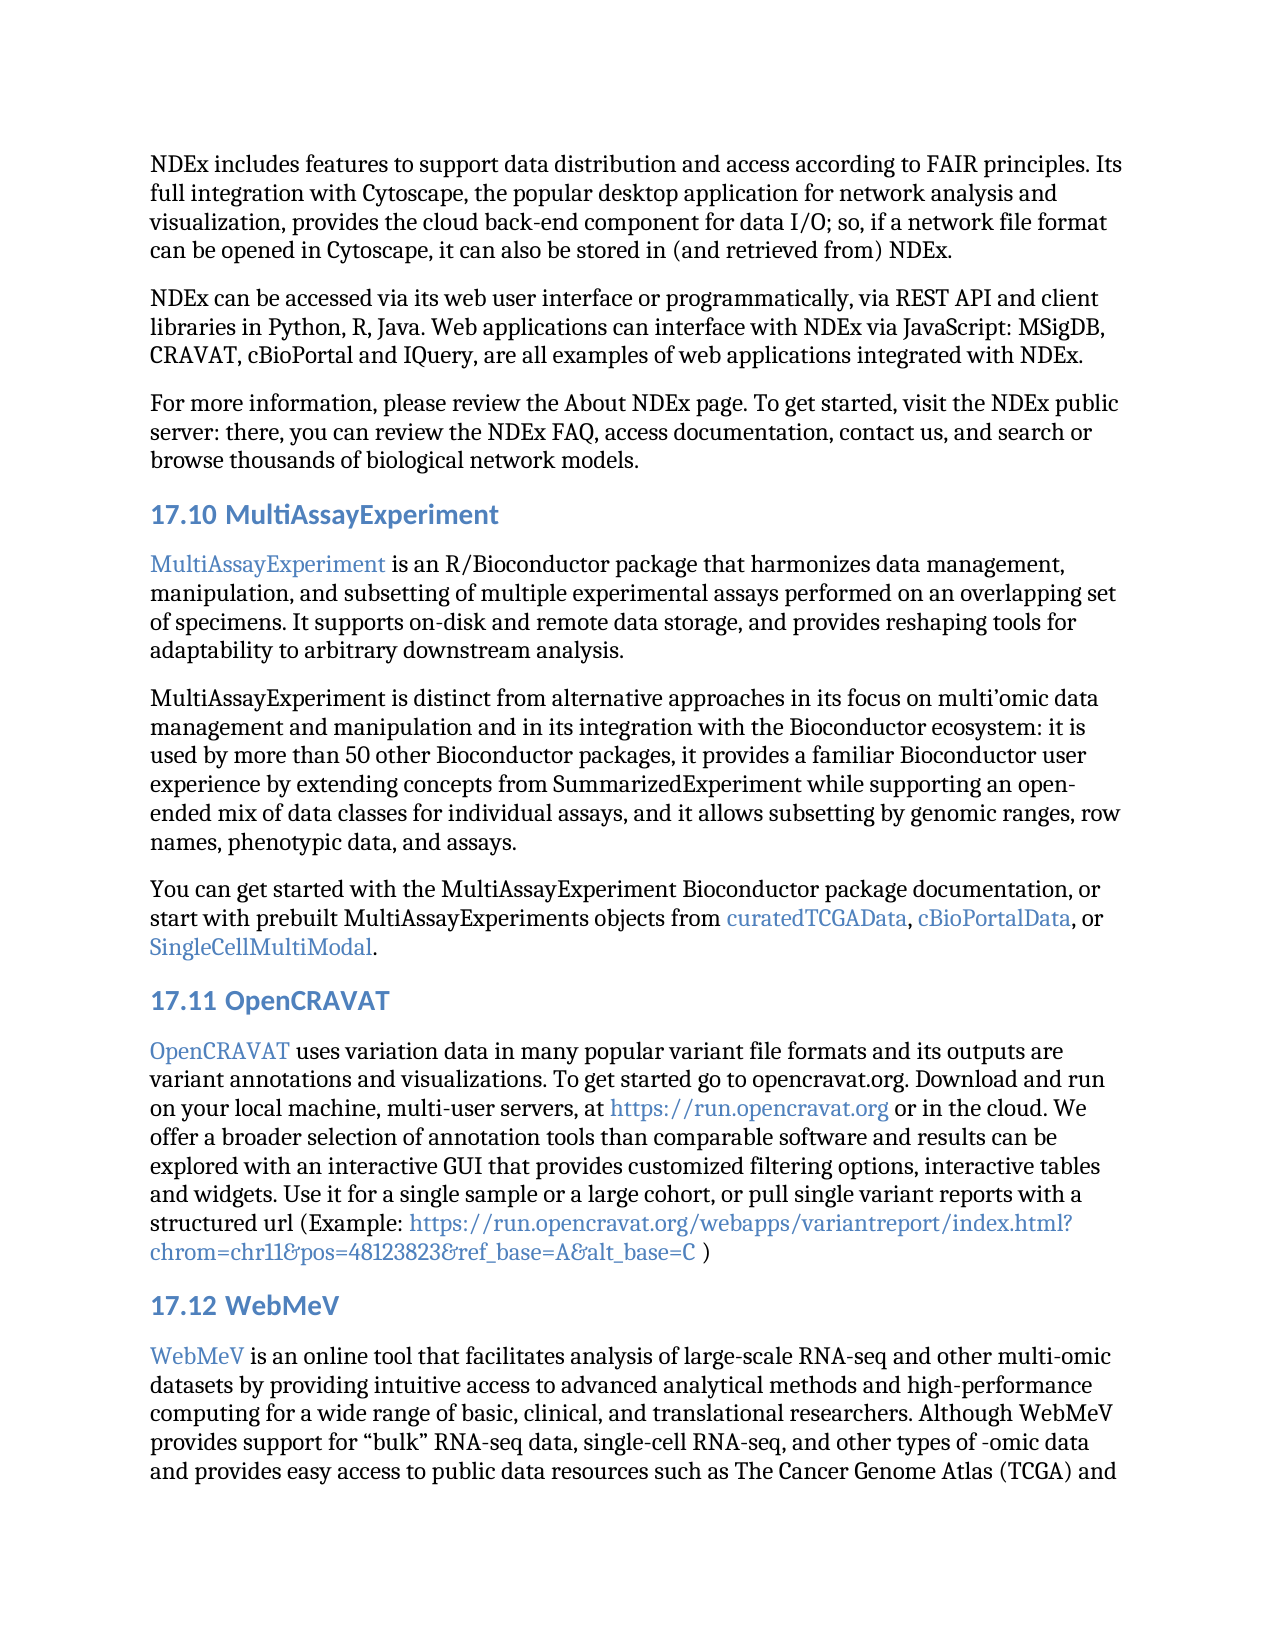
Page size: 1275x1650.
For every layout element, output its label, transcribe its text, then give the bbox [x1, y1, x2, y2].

text MultiAssayExperiment is an R/Bioconductor package that harmonizes data management, manipulation, and subsetting of multiple experimental assays performed on an overlapping set of specimens. It supports on-disk and remote data storage, and provides reshaping tools for adaptability to arbitrary downstream analysis. [150, 550, 1125, 665]
text MultiAssayExperiment is distinct from alternative approaches in its focus on multi’omic data management and manipulation and in its integration with the Bioconductor ecosystem: it is used by more than 50 other Bioconductor packages, it provides a familiar Bioconductor user experience by extending concepts from SummarizedExperiment while supporting an open-ended mix of data classes for individual assays, and it allows subsetting by genomic ranges, row names, phenotypic data, and assays. [150, 684, 1125, 856]
text NDEx includes features to support data distribution and access according to FAIR principles. Its full integration with Cytoscape, the popular desktop application for network analysis and visualization, provides the cloud back-end component for data I/O; so, if a network file format can be opened in Cytoscape, it can also be stored in (and retrieved from) NDEx. [150, 150, 1125, 265]
text For more information, please review the About NDEx page. To get started, visit the NDEx public server: there, you can review the NDEx FAQ, access documentation, contact us, and search or browse thousands of biological network models. [150, 389, 1125, 475]
text OpenCRAVAT uses variation data in many popular variant file formats and its outputs are variant annotations and visualizations. To get started go to opencravat.org. Download and run on your local machine, multi-user servers, at https://run.opencravat.org or in the cloud. We offer a broader selection of annotation tools than comparable software and results can be explored with an interactive GUI that provides customized filtering options, interactive tables and widgets. Use it for a single sample or a large cohort, or pull single variant reports with a structured url (Example: https://run.opencravat.org/webapps/variantreport/index.html?chrom=chr11&pos=48123823&ref_base=A&alt_base=C ) [150, 1037, 1125, 1267]
subtitle 17.11 OpenCRAVAT [150, 982, 1125, 1018]
subtitle 17.12 WebMeV [150, 1287, 1125, 1323]
text You can get started with the MultiAssayExperiment Bioconductor package documentation, or start with prebuilt MultiAssayExperiments objects from curatedTCGAData, cBioPortalData, or SingleCellMultiModal. [150, 875, 1125, 961]
subtitle 17.10 MultiAssayExperiment [150, 496, 1125, 531]
text NDEx can be accessed via its web user interface or programmatically, via REST API and client libraries in Python, R, Java. Web applications can interface with NDEx via JavaScript: MSigDB, CRAVAT, cBioPortal and IQuery, are all examples of web applications integrated with NDEx. [150, 284, 1125, 370]
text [150, 1342, 1125, 1486]
